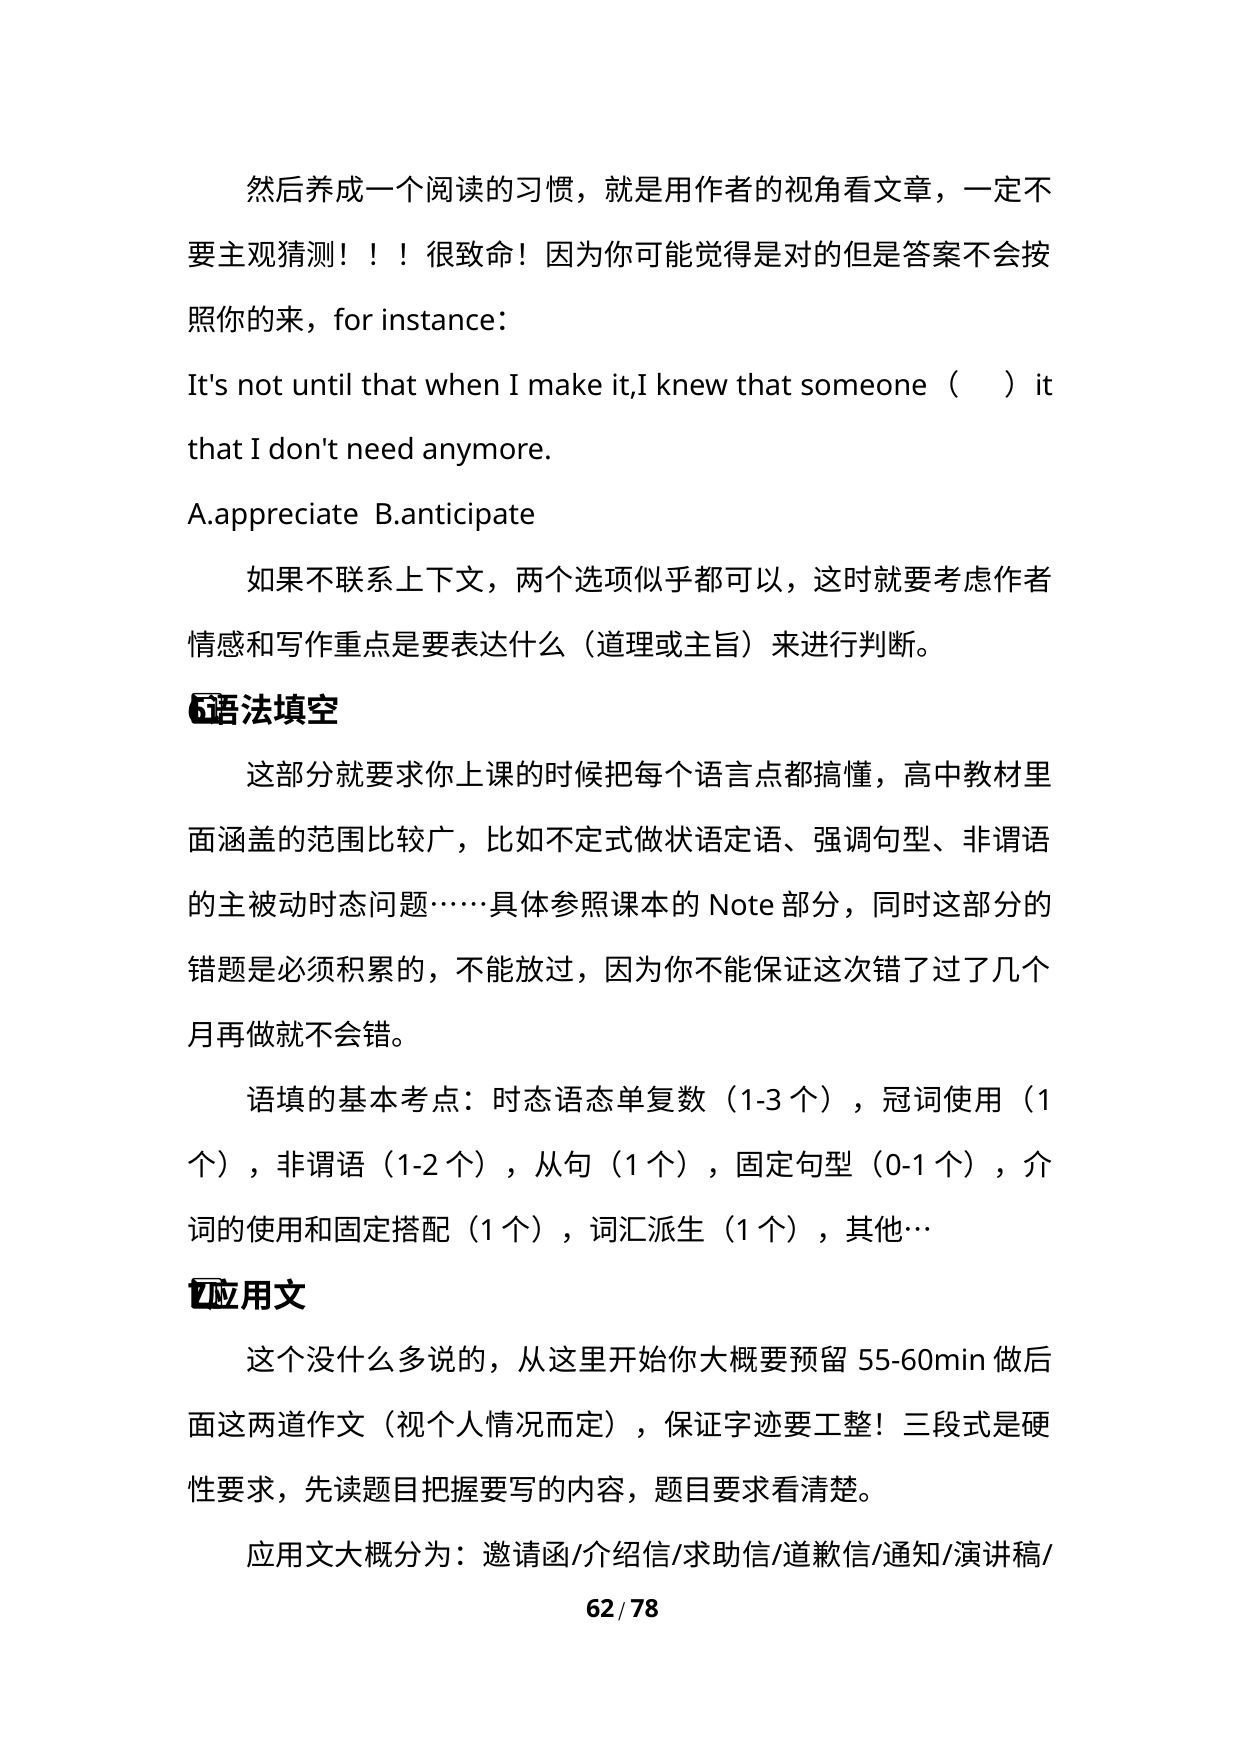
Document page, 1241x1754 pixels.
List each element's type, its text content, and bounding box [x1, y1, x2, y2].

text 如果不联系上下文，两个选项似乎都可以，这时就要考虑作者情感和写作重点是要表达什么（道理或主旨）来进行判断。 [187, 546, 1053, 676]
text 语填的基本考点：时态语态单复数（1-3个），冠词使用（1个），非谓语（1-2个），从句（1个），固定句型（0-1个），介词的使用和固定搭配（1个），词汇派生（1个），其他… [187, 1066, 1053, 1261]
text 6️⃣语法填空 [187, 676, 1053, 741]
text A.appreciate B.anticipate [187, 481, 1053, 546]
text It's not until that when I make it,I knew that someone（ ）it that I don't need anymore. [187, 351, 1053, 481]
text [187, 1521, 1053, 1586]
text 然后养成一个阅读的习惯，就是用作者的视角看文章，一定不要主观猜测！！！很致命！因为你可能觉得是对的但是答案不会按照你的来，for instance： [187, 156, 1053, 351]
text 这部分就要求你上课的时候把每个语言点都搞懂，高中教材里面涵盖的范围比较广，比如不定式做状语定语、强调句型、非谓语的主被动时态问题……具体参照课本的Note部分，同时这部分的错题是必须积累的，不能放过，因为你不能保证这次错了过了几个月再做就不会错。 [187, 741, 1053, 1066]
text 7️⃣应用文 [187, 1261, 1053, 1326]
text 这个没什么多说的，从这里开始你大概要预留55-60min做后面这两道作文（视个人情况而定），保证字迹要工整！三段式是硬性要求，先读题目把握要写的内容，题目要求看清楚。 [187, 1326, 1053, 1521]
